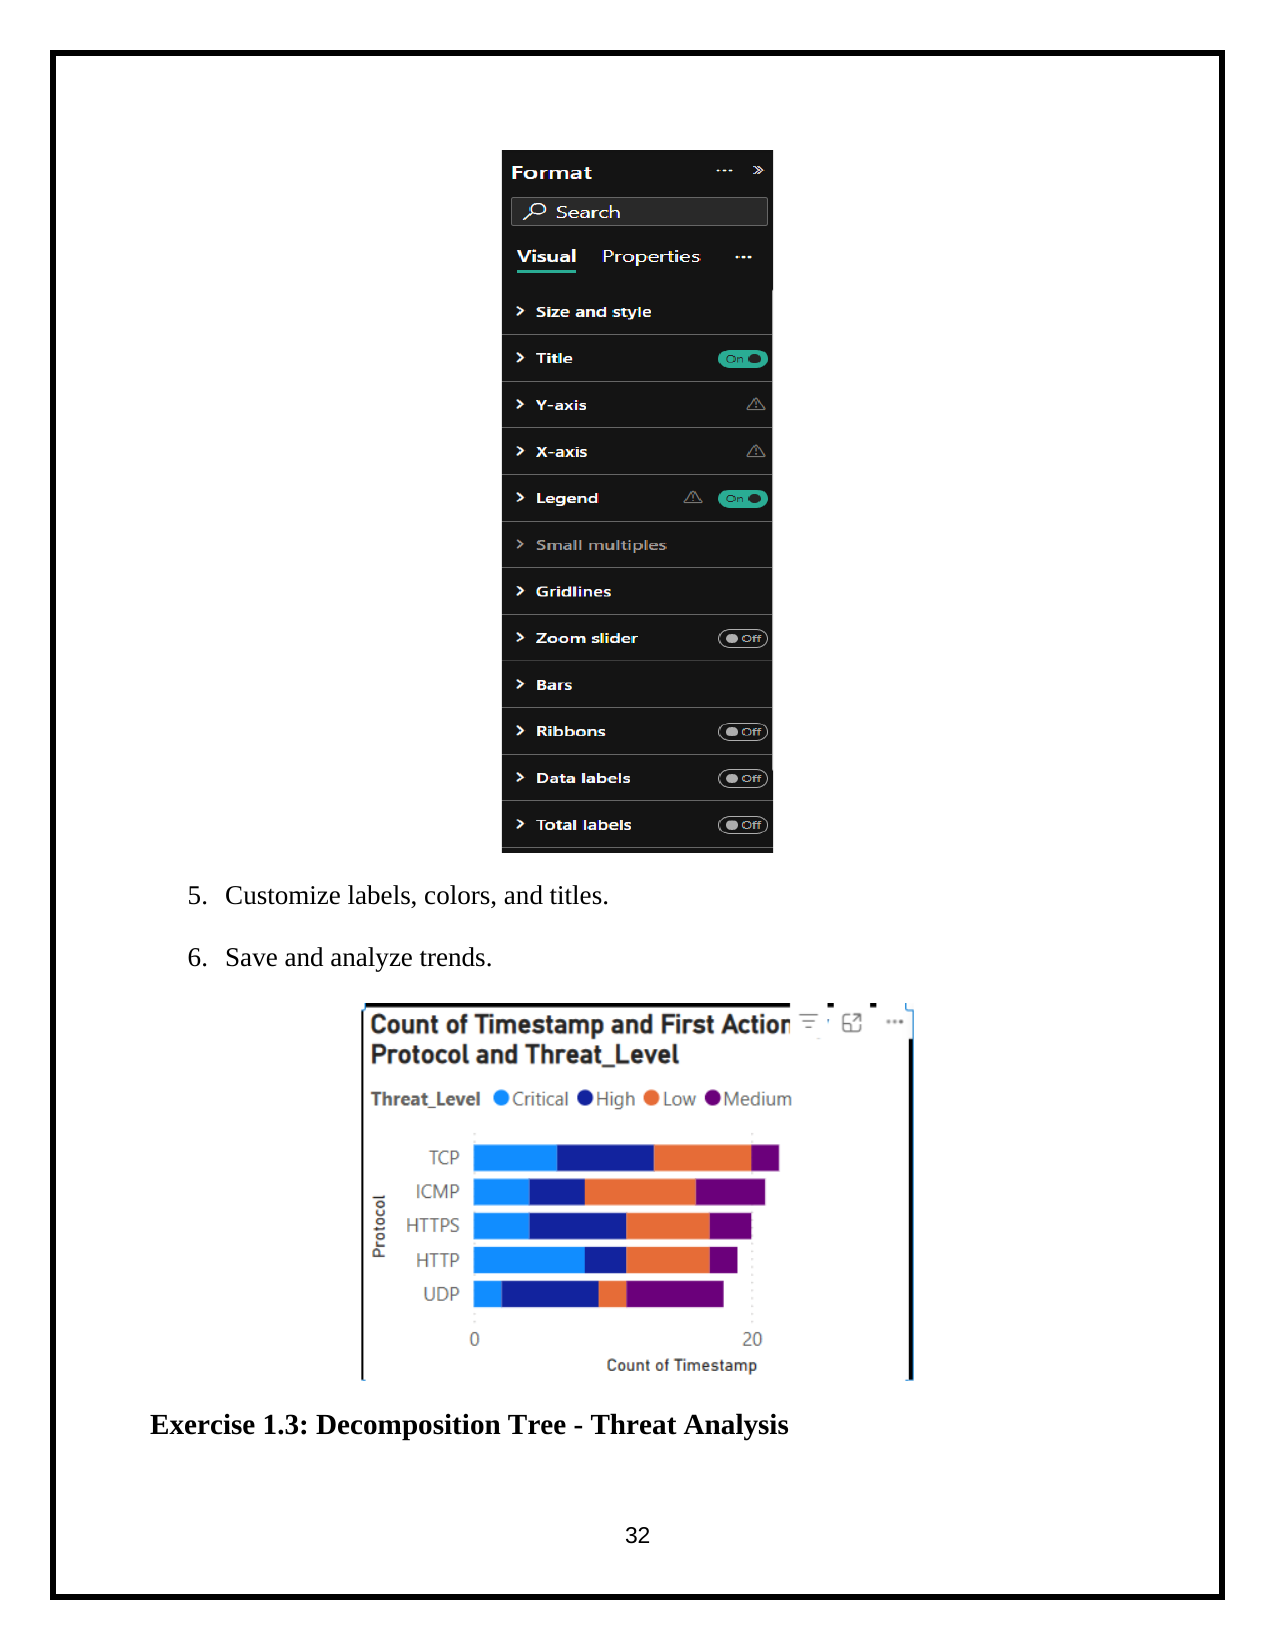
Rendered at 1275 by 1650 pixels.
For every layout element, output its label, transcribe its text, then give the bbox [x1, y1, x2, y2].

picture [501, 150, 774, 853]
list Save and analyze trends. [187, 941, 1125, 972]
text Exercise 1.3: Decomposition Tree - Threat Analysis [150, 1407, 1125, 1441]
picture [361, 1003, 914, 1381]
list Customize labels, colors, and titles. [187, 879, 1125, 910]
